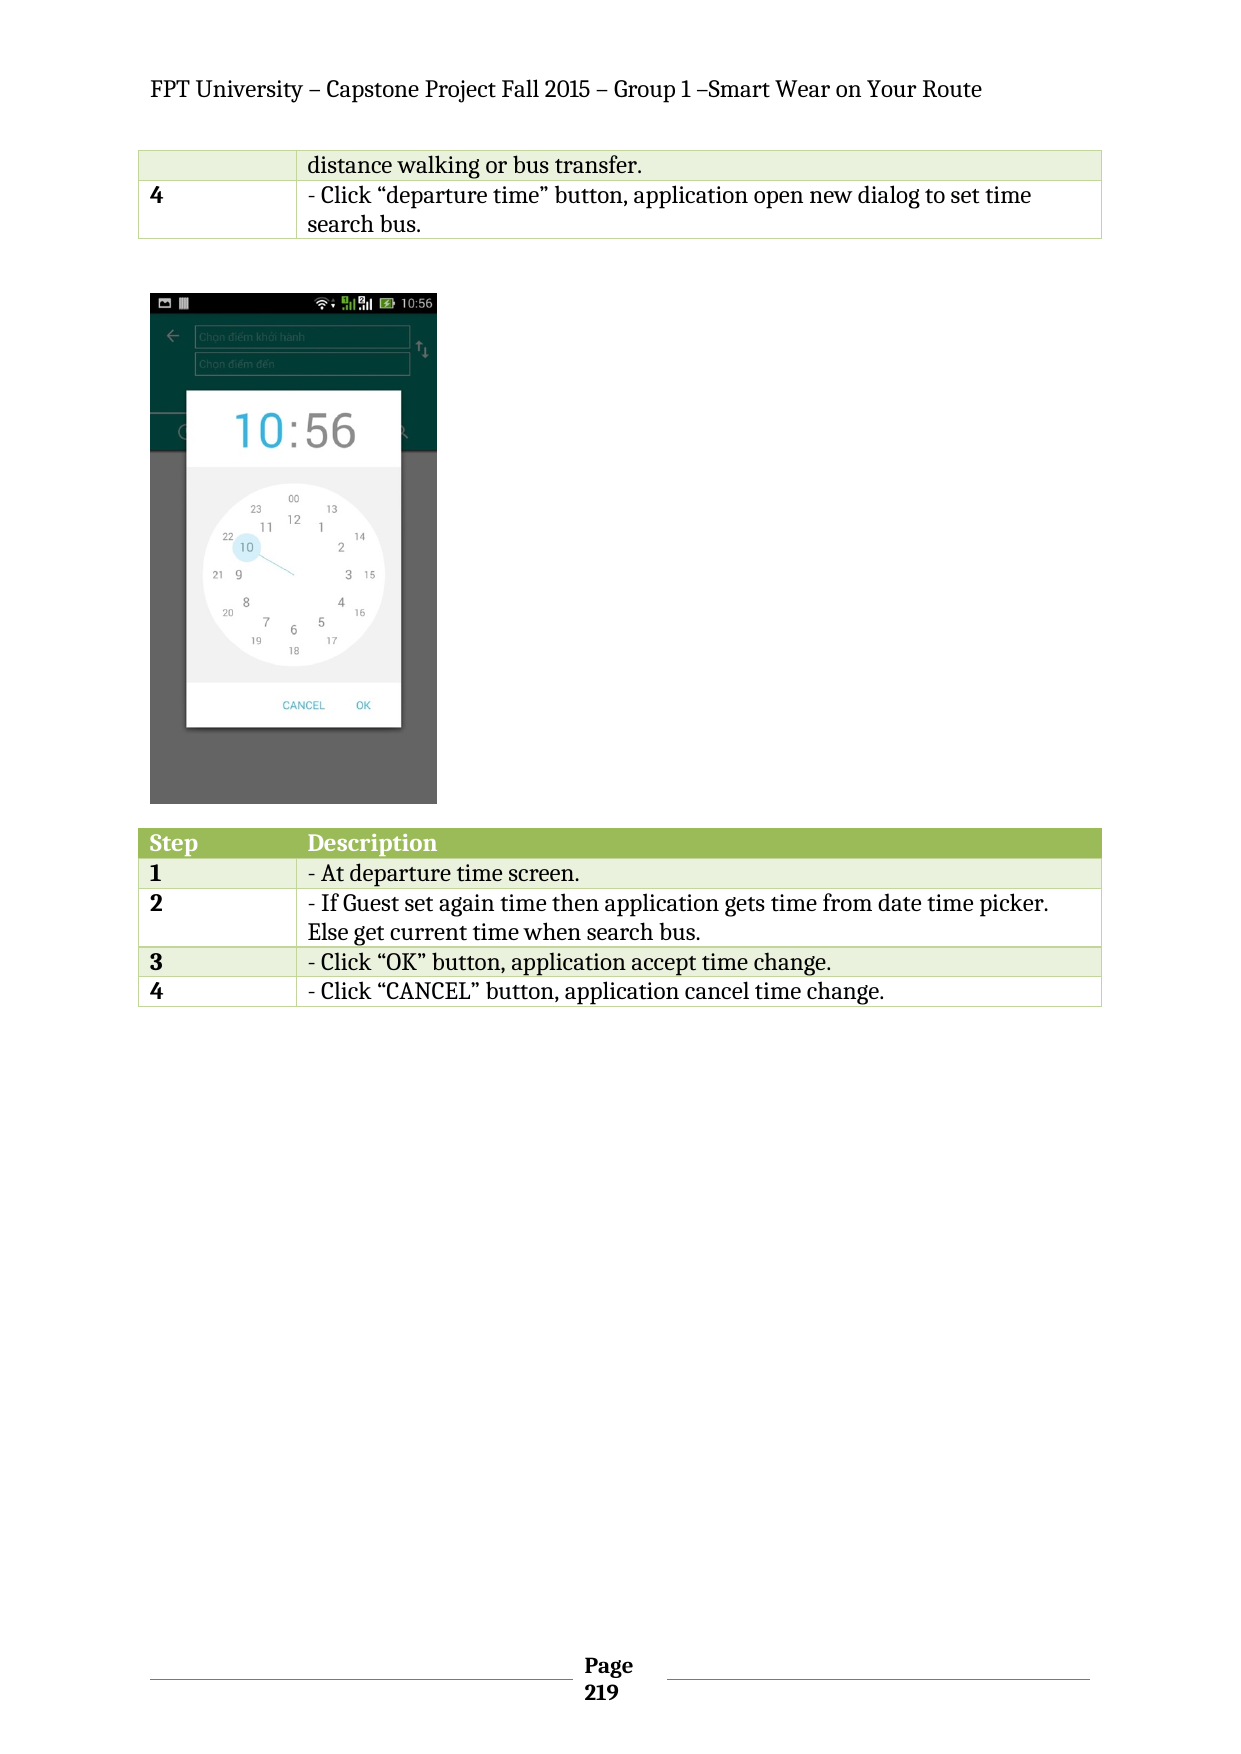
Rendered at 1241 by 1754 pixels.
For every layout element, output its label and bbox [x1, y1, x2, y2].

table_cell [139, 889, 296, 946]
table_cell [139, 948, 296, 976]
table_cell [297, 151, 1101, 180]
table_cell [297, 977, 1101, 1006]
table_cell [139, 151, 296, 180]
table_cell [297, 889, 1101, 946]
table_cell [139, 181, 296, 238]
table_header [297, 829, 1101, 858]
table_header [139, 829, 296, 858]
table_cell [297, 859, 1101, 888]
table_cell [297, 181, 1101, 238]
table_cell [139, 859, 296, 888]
picture [150, 293, 437, 804]
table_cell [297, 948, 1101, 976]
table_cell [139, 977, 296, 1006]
